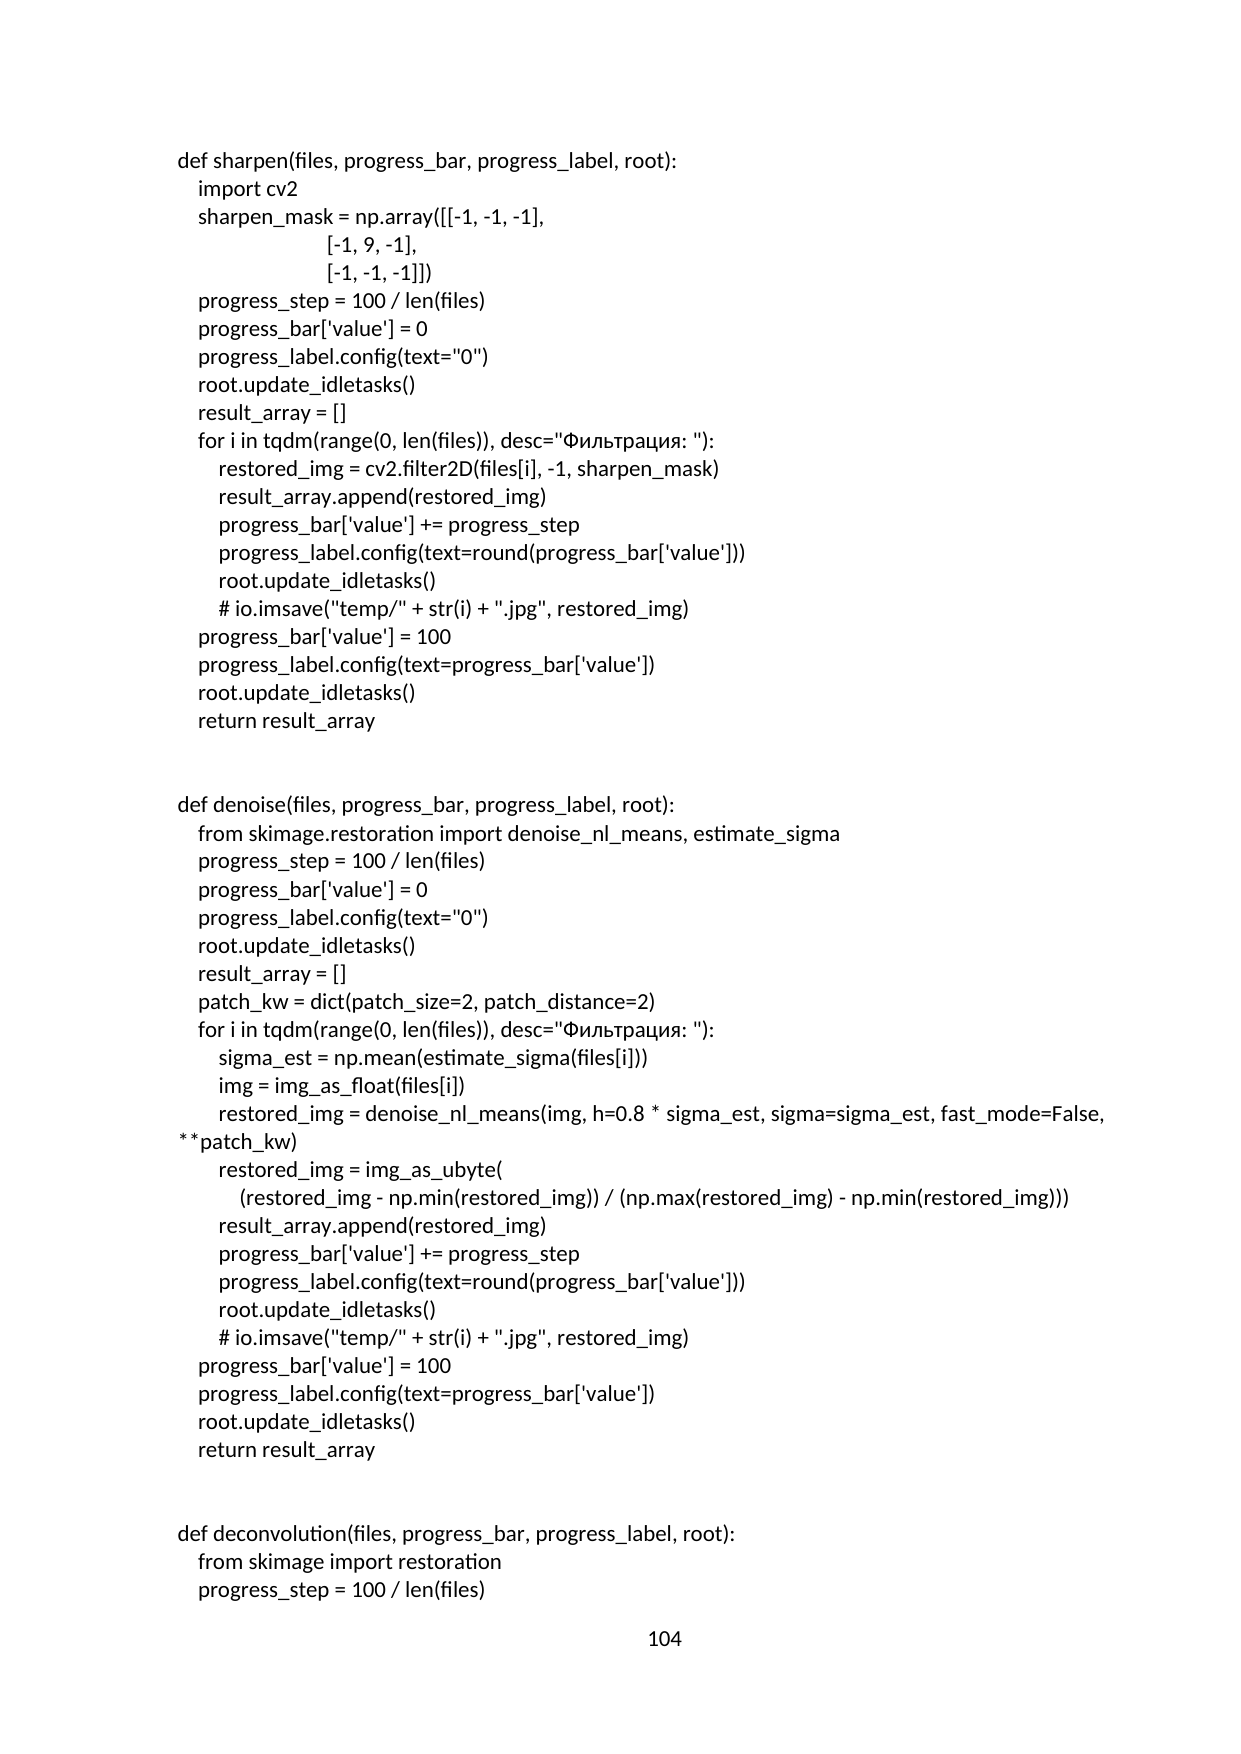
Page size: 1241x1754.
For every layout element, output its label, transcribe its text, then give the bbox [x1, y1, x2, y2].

text progress_bar['value'] += progress_step [177, 510, 1152, 538]
text [-1, 9, -1], [177, 230, 1152, 258]
text root.update_idletasks() [177, 678, 1152, 707]
text root.update_idletasks() [177, 566, 1152, 594]
text for i in tqdm(range(0, len(files)), desc="Фильтрация: "): [177, 1015, 1152, 1043]
text result_array = [] [177, 398, 1152, 426]
text def sharpen(files, progress_bar, progress_label, root): [177, 146, 1152, 174]
text root.update_idletasks() [177, 370, 1152, 398]
text def denoise(files, progress_bar, progress_label, root): [177, 791, 1152, 819]
text patch_kw = dict(patch_size=2, patch_distance=2) [177, 987, 1152, 1015]
text root.update_idletasks() [177, 1295, 1152, 1323]
text result_array.append(restored_img) [177, 1211, 1152, 1239]
text progress_label.config(text="0") [177, 342, 1152, 370]
text # io.imsave("temp/" + str(i) + ".jpg", restored_img) [177, 1323, 1152, 1351]
text restored_img = img_as_ubyte( [177, 1155, 1152, 1183]
text from skimage import restoration [177, 1547, 1152, 1575]
text progress_bar['value'] = 0 [177, 875, 1152, 903]
text restored_img = cv2.filter2D(files[i], -1, sharpen_mask) [177, 454, 1152, 482]
text restored_img = denoise_nl_means(img, h=0.8 * sigma_est, sigma=sigma_est, fast_mode=False, **patch_kw) [177, 1099, 1152, 1155]
text result_array.append(restored_img) [177, 482, 1152, 510]
text progress_label.config(text=round(progress_bar['value'])) [177, 1267, 1152, 1295]
text progress_step = 100 / len(files) [177, 847, 1152, 875]
text progress_bar['value'] = 100 [177, 622, 1152, 651]
text progress_bar['value'] = 0 [177, 314, 1152, 342]
text progress_label.config(text=progress_bar['value']) [177, 651, 1152, 678]
text progress_label.config(text=progress_bar['value']) [177, 1379, 1152, 1407]
text img = img_as_float(files[i]) [177, 1071, 1152, 1099]
text root.update_idletasks() [177, 931, 1152, 959]
text progress_bar['value'] += progress_step [177, 1239, 1152, 1267]
text progress_label.config(text=round(progress_bar['value'])) [177, 538, 1152, 566]
text return result_array [177, 707, 1152, 734]
text for i in tqdm(range(0, len(files)), desc="Фильтрация: "): [177, 426, 1152, 454]
text sharpen_mask = np.array([[-1, -1, -1], [177, 202, 1152, 230]
text progress_bar['value'] = 100 [177, 1351, 1152, 1379]
text progress_step = 100 / len(files) [177, 1575, 1152, 1603]
text progress_label.config(text="0") [177, 903, 1152, 931]
text result_array = [] [177, 959, 1152, 987]
text return result_array [177, 1435, 1152, 1463]
text import cv2 [177, 174, 1152, 202]
text progress_step = 100 / len(files) [177, 286, 1152, 314]
text root.update_idletasks() [177, 1407, 1152, 1435]
text [-1, -1, -1]]) [177, 258, 1152, 286]
text (restored_img - np.min(restored_img)) / (np.max(restored_img) - np.min(restored_img))) [177, 1183, 1152, 1211]
text # io.imsave("temp/" + str(i) + ".jpg", restored_img) [177, 594, 1152, 622]
text sigma_est = np.mean(estimate_sigma(files[i])) [177, 1043, 1152, 1071]
text def deconvolution(files, progress_bar, progress_label, root): [177, 1519, 1152, 1547]
text from skimage.restoration import denoise_nl_means, estimate_sigma [177, 819, 1152, 847]
